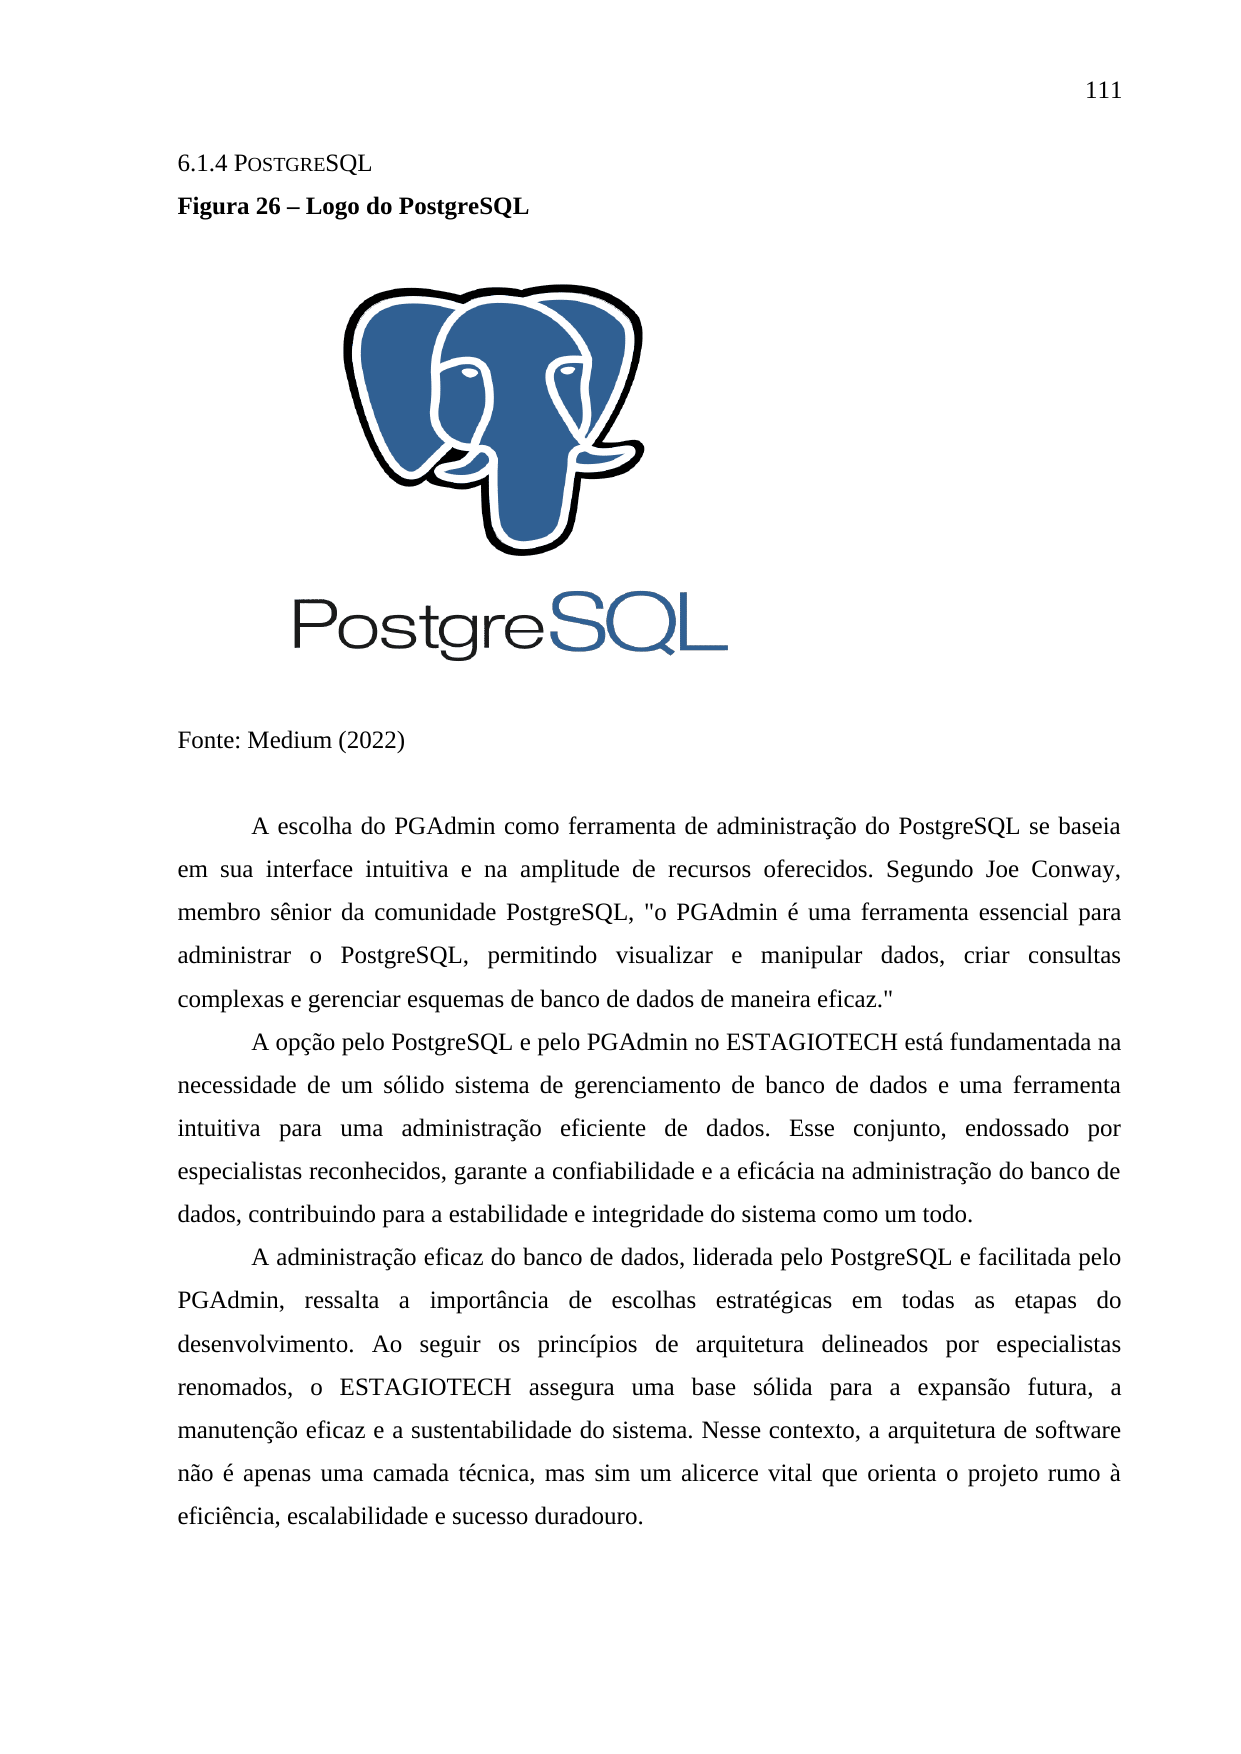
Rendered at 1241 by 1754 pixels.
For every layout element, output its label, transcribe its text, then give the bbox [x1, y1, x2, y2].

text Fonte: Medium (2022) [177, 725, 1122, 754]
text A opção pelo PostgreSQL e pelo PGAdmin no ESTAGIOTECH está fundamentada na necessidade de um sólido sistema de gerenciamento de banco de dados e uma ferramenta intuitiva para uma administração eficiente de dados. Esse conjunto, endossado por especialistas reconhecidos, garante a confiabilidade e a eficácia na administração do banco de dados, contribuindo para a estabilidade e integridade do sistema como um todo. [177, 1027, 1122, 1228]
text A administração eficaz do banco de dados, liderada pelo PostgreSQL e facilitada pelo PGAdmin, ressalta a importância de escolhas estratégicas em todas as etapas do desenvolvimento. Ao seguir os princípios de arquitetura delineados por especialistas renomados, o ESTAGIOTECH assegura uma base sólida para a expansão futura, a manutenção eficaz e a sustentabilidade do sistema. Nesse contexto, a arquitetura de software não é apenas uma camada técnica, mas sim um alicerce vital que orienta o projeto rumo à eficiência, escalabilidade e sucesso duradouro. [177, 1242, 1122, 1530]
picture [251, 219, 758, 711]
subtitle 6.1.4 PostgreSQL [177, 148, 1122, 176]
text A escolha do PGAdmin como ferramenta de administração do PostgreSQL se baseia em sua interface intuitiva e na amplitude de recursos oferecidos. Segundo Joe Conway, membro sênior da comunidade PostgreSQL, "o PGAdmin é uma ferramenta essencial para administrar o PostgreSQL, permitindo visualizar e manipular dados, criar consultas complexas e gerenciar esquemas de banco de dados de maneira eficaz." [177, 811, 1122, 1012]
text Figura 26 – Logo do PostgreSQL [177, 191, 1122, 219]
